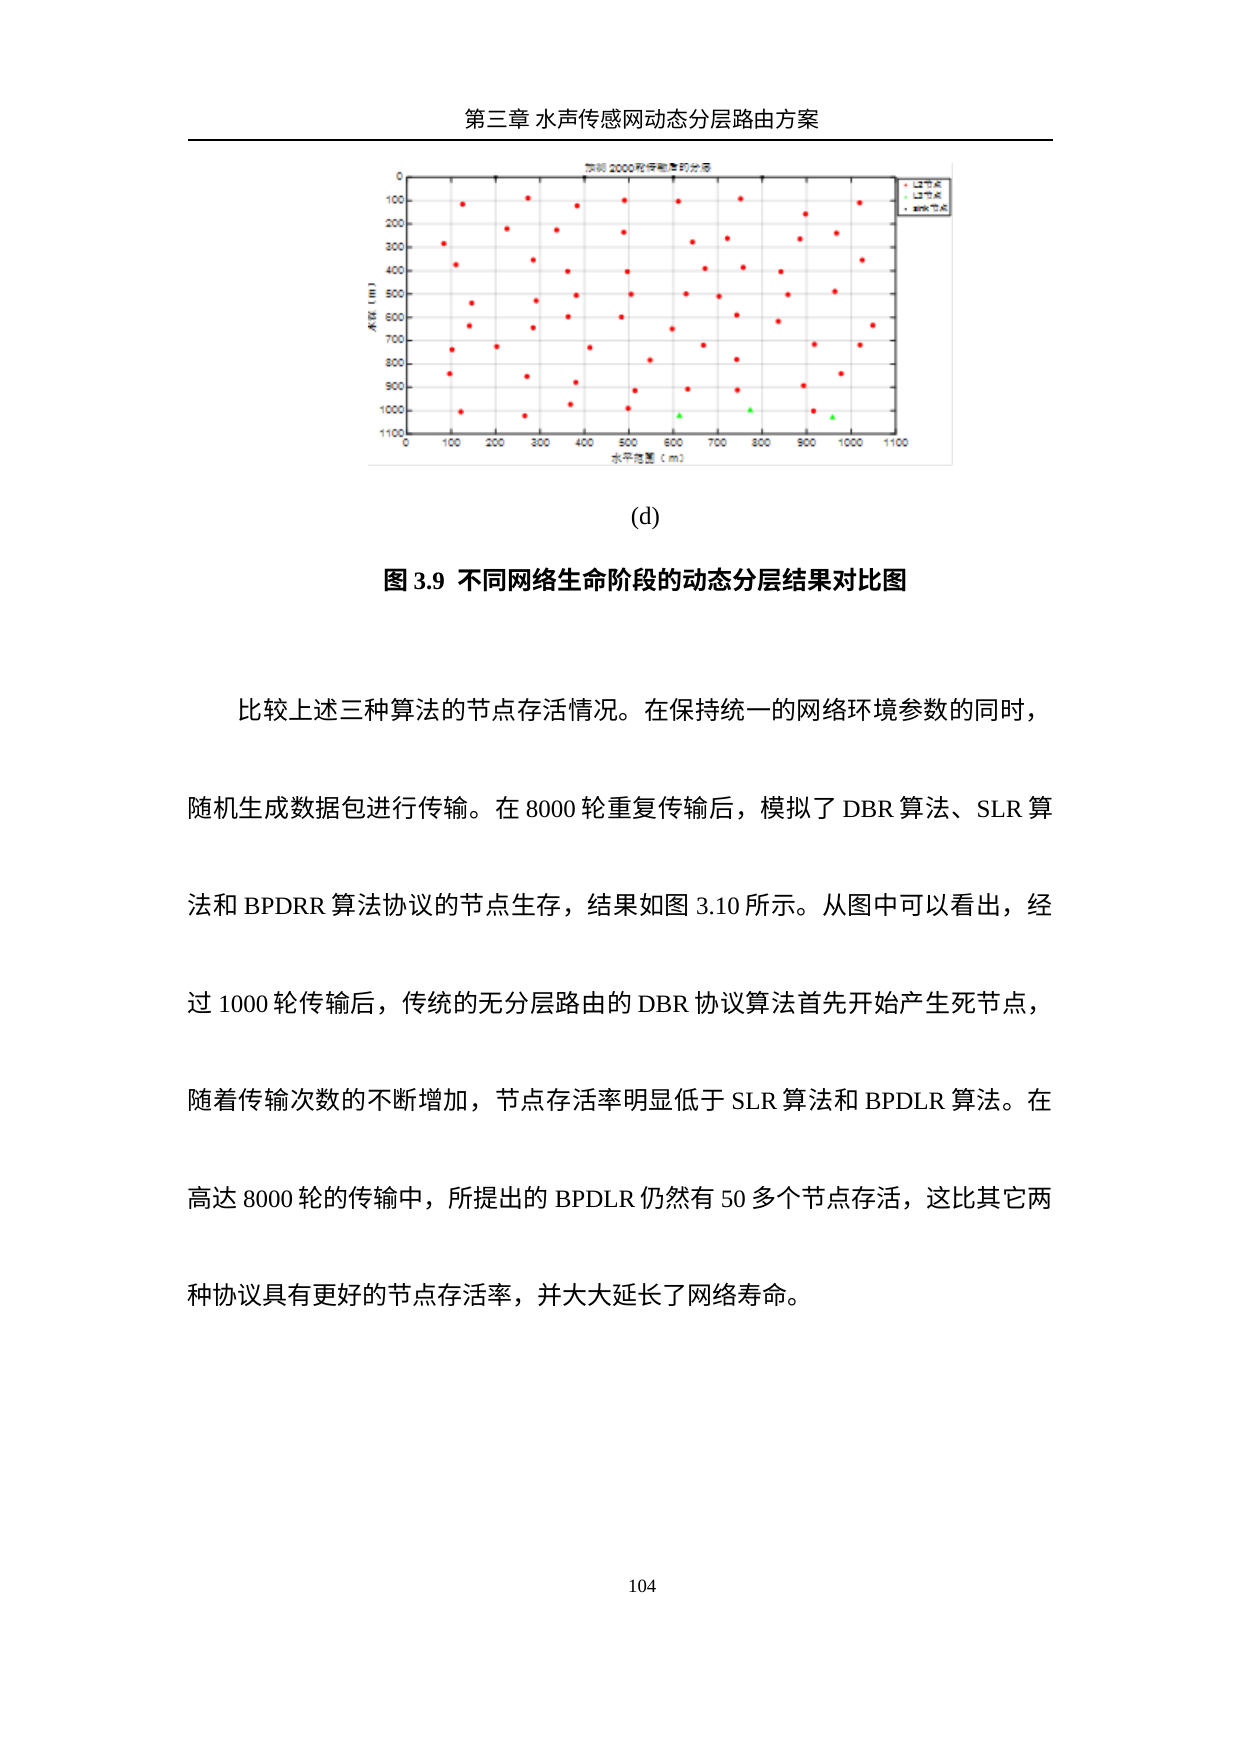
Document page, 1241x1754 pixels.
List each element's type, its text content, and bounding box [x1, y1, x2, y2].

picture [367, 163, 954, 467]
text (d) [187, 499, 1053, 532]
text 图3.9 不同网络生命阶段的动态分层结果对比图 [187, 546, 1053, 611]
text 比较上述三种算法的节点存活情况。在保持统一的网络环境参数的同时，随机生成数据包进行传输。在8000轮重复传输后，模拟了DBR算法、SLR算法和BPDRR算法协议的节点生存，结果如图3.10所示。从图中可以看出，经过1000轮传输后，传统的无分层路由的DBR协议算法首先开始产生死节点，随着传输次数的不断增加，节点存活率明显低于SLR算法和BPDLR算法。在高达8000轮的传输中，所提出的BPDLR仍然有50多个节点存活，这比其它两种协议具有更好的节点存活率，并大大延长了网络寿命。 [187, 676, 1053, 1326]
